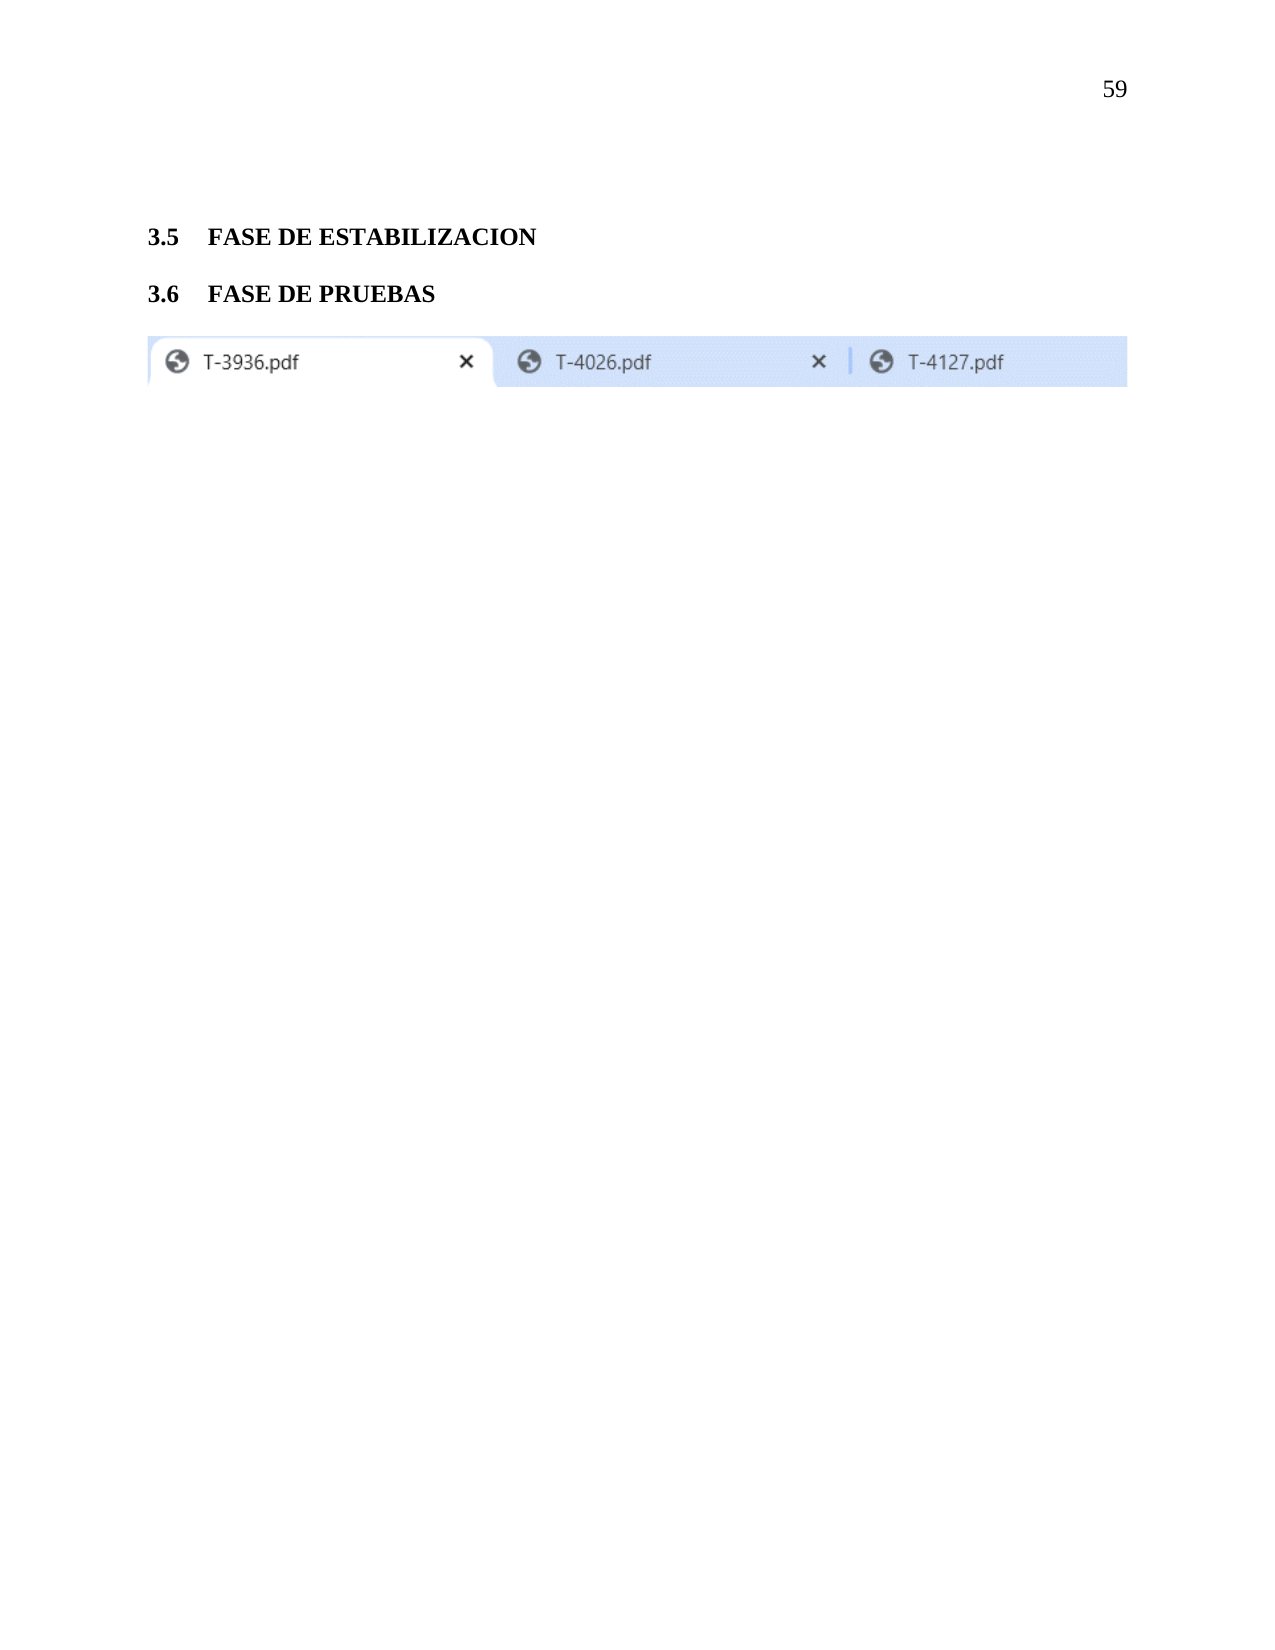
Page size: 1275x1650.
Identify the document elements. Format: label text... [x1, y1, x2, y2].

subtitle FASE DE ESTABILIZACION [148, 222, 1127, 251]
subtitle FASE DE PRUEBAS [148, 279, 1127, 308]
picture [147, 336, 1128, 387]
